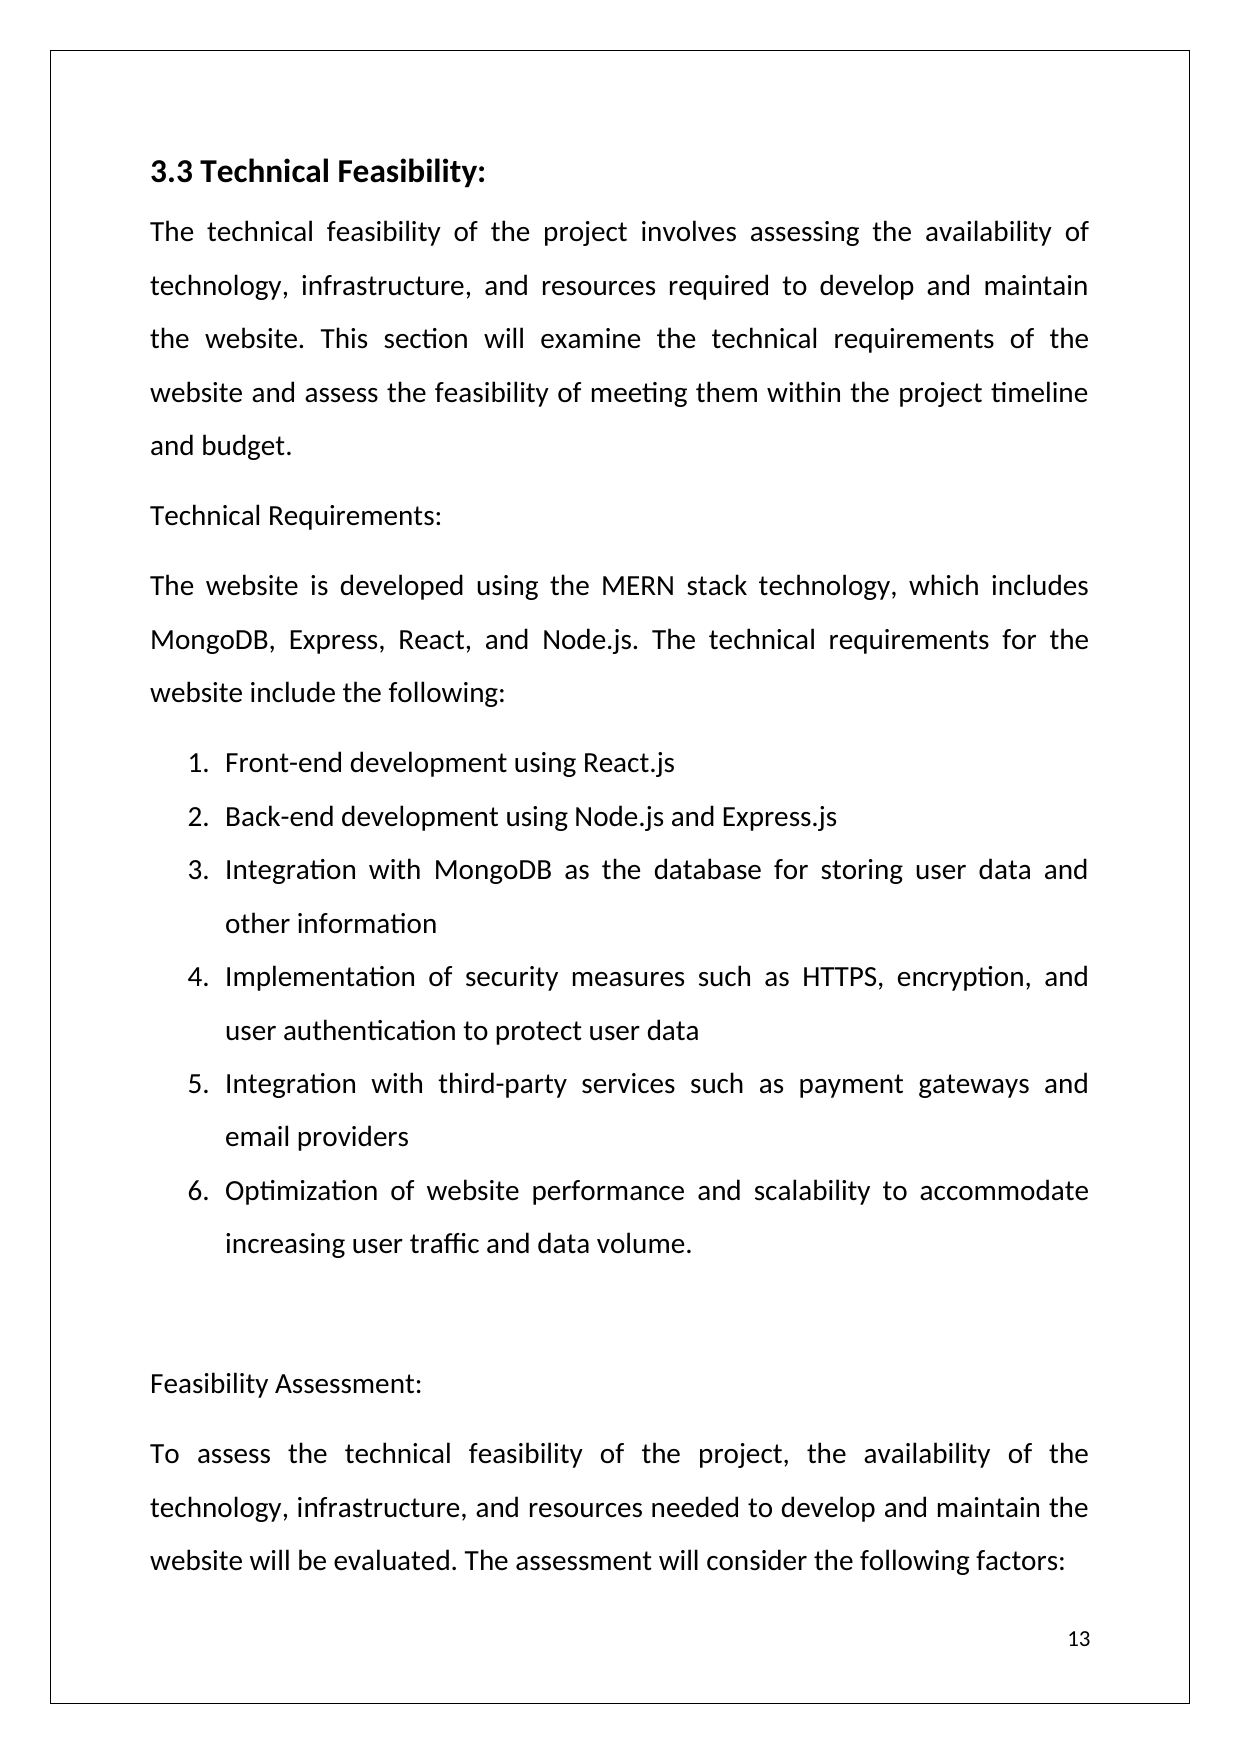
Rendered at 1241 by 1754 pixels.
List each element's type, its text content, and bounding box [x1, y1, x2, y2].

list Integration with third-party services such as payment gateways and email providers [187, 1065, 1090, 1154]
list Integration with MongoDB as the database for storing user data and other information [187, 851, 1090, 940]
text Technical Requirements: [150, 497, 1090, 533]
text Feasibility Assessment: [150, 1366, 1090, 1401]
text The technical feasibility of the project involves assessing the availability of technology, infrastructure, and resources required to develop and maintain the website. This section will examine the technical requirements of the website and assess the feasibility of meeting them within the project timeline and budget. [150, 213, 1090, 463]
list Optimization of website performance and scalability to accommodate increasing user traffic and data volume. [187, 1172, 1090, 1261]
list Implementation of security measures such as HTTPS, encryption, and user authentication to protect user data [187, 958, 1090, 1047]
text 3.3 Technical Feasibility: [150, 150, 1090, 191]
text To assess the technical feasibility of the project, the availability of the technology, infrastructure, and resources needed to develop and maintain the website will be evaluated. The assessment will consider the following factors: [150, 1436, 1090, 1578]
text The website is developed using the MERN stack technology, which includes MongoDB, Express, React, and Node.js. The technical requirements for the website include the following: [150, 567, 1090, 710]
list Back-end development using Node.js and Express.js [187, 798, 1090, 833]
list Front-end development using React.js [187, 744, 1090, 780]
